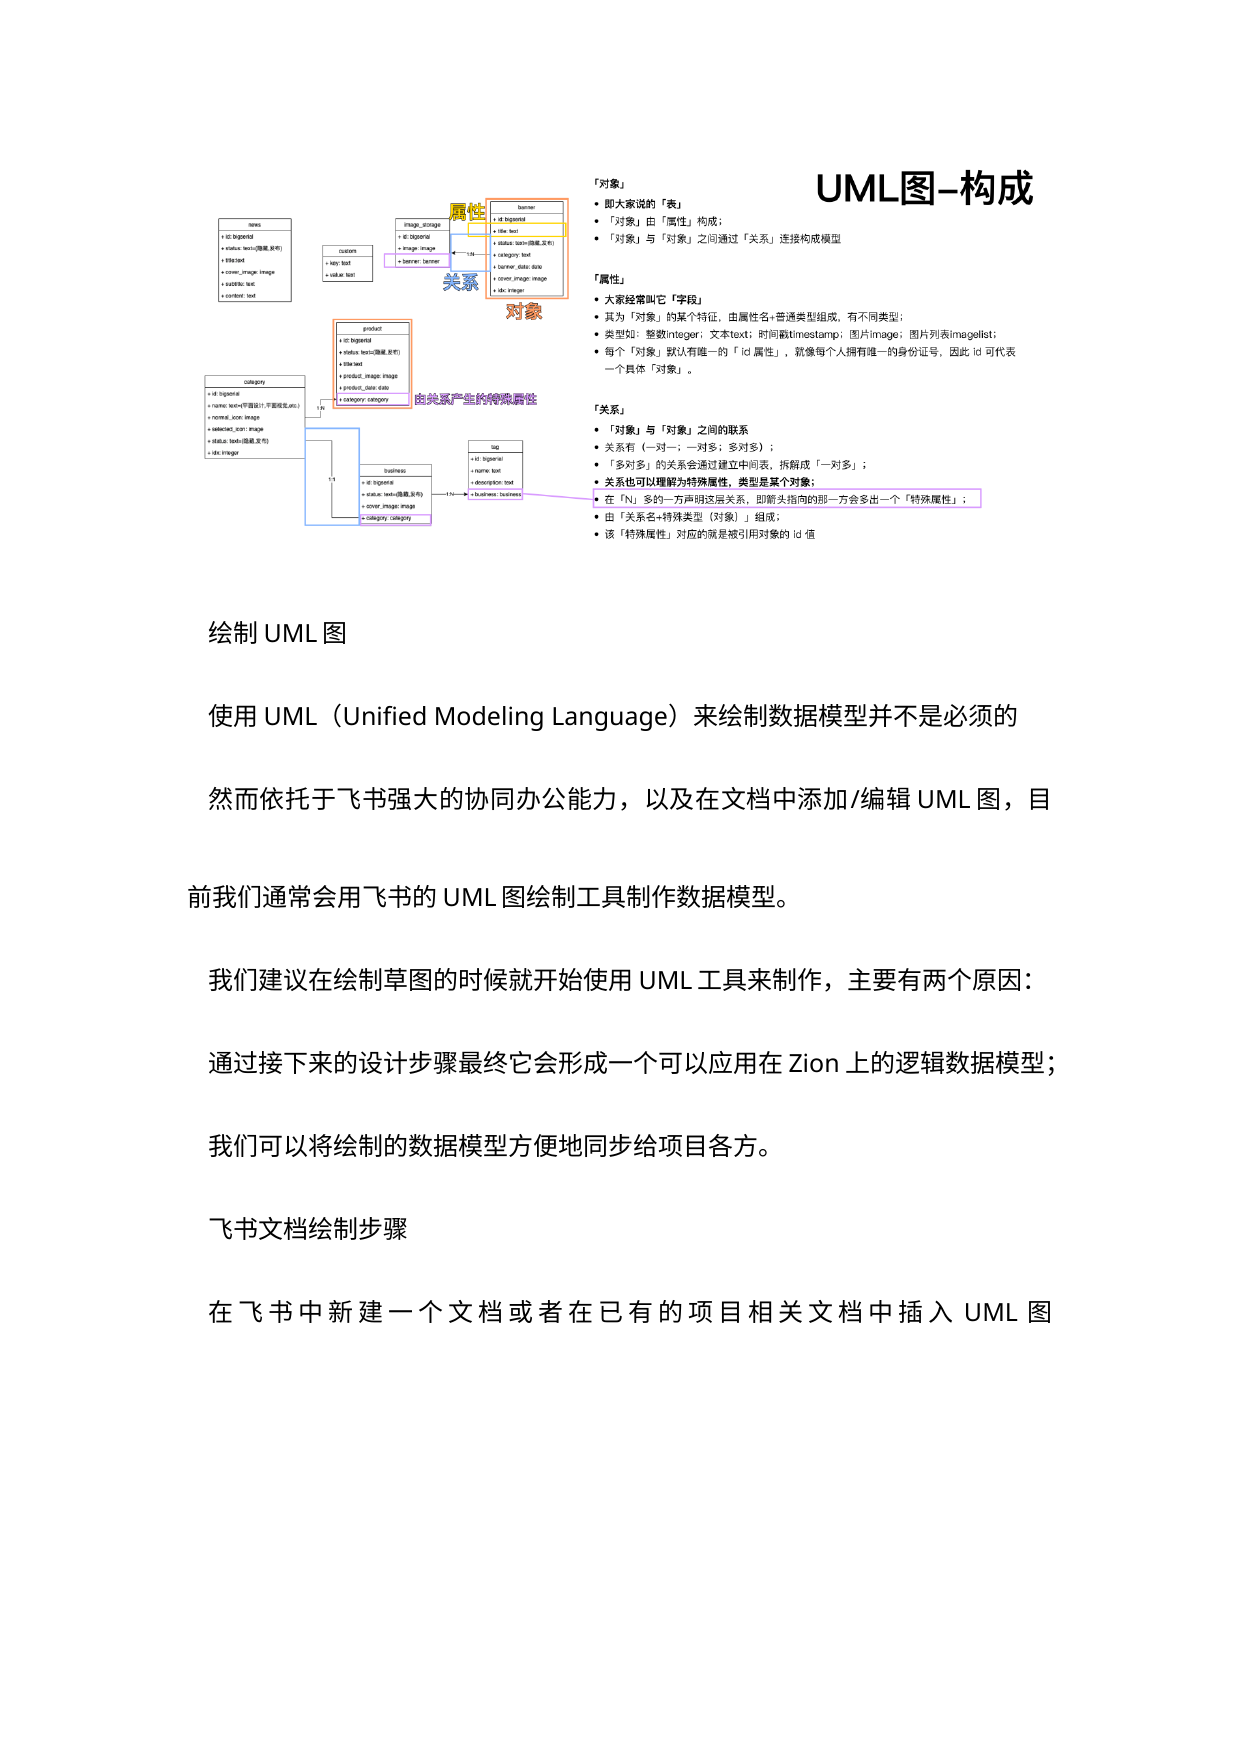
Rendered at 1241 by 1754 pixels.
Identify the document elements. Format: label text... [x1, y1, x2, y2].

text 我们可以将绘制的数据模型方便地同步给项目各方。 [187, 1112, 1053, 1177]
text 使用UML（Unified Modeling Language）来绘制数据模型并不是必须的 [187, 682, 1053, 747]
text 绘制UML图 [187, 599, 1053, 664]
text 飞书文档绘制步骤 [187, 1195, 1053, 1260]
text 通过接下来的设计步骤最终它会形成一个可以应用在Zion上的逻辑数据模型； [187, 1029, 1053, 1094]
text 然而依托于飞书强大的协同办公能力，以及在文档中添加/编辑UML图，目前我们通常会用飞书的UML图绘制工具制作数据模型。 [187, 765, 1053, 928]
picture [187, 162, 1041, 556]
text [187, 1278, 1053, 1343]
text 我们建议在绘制草图的时候就开始使用UML工具来制作，主要有两个原因： [187, 946, 1053, 1011]
